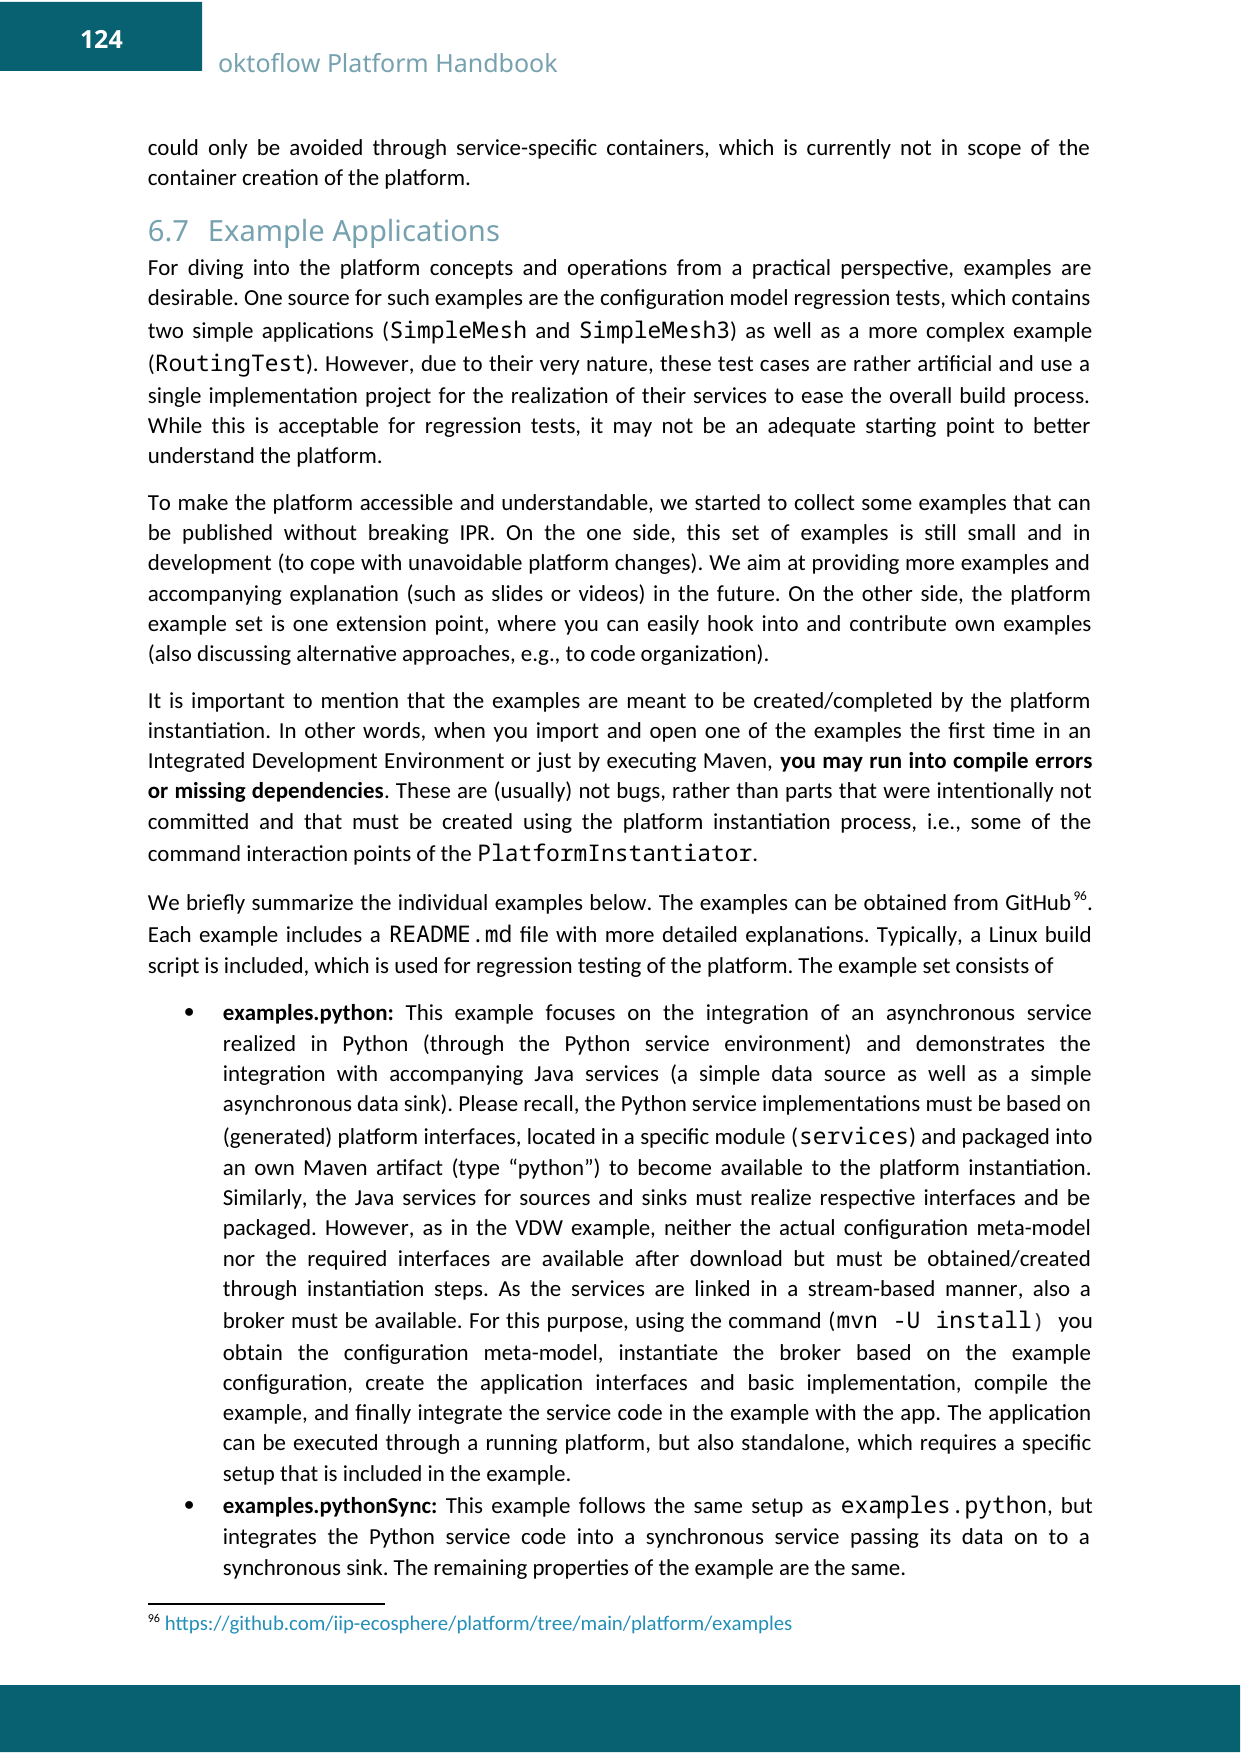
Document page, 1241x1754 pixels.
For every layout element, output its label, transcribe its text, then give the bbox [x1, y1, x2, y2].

list examples.pythonSync: This example follows the same setup as examples.python, but integrates the Python service code into a synchronous service passing its data on to a synchronous sink. The remaining properties of the example are the same. [185, 1489, 1093, 1581]
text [148, 133, 1093, 191]
text To make the platform accessible and understandable, we started to collect some examples that can be published without breaking IPR. On the one side, this set of examples is still small and in development (to cope with unavoidable platform changes). We aim at providing more examples and accompanying explanation (such as slides or videos) in the future. On the other side, the platform example set is one extension point, where you can easily hook into and contribute own examples (also discussing alternative approaches, e.g., to code organization). [148, 488, 1093, 667]
text We briefly summarize the individual examples below. The examples can be obtained from GitHub. Each example includes a README.md file with more detailed explanations. Typically, a Linux build script is included, which is used for regression testing of the platform. The example set consists of [148, 888, 1093, 980]
list examples.python: This example focuses on the integration of an asynchronous service realized in Python (through the Python service environment) and demonstrates the integration with accompanying Java services (a simple data source as well as a simple asynchronous data sink). Please recall, the Python service implementations must be based on (generated) platform interfaces, located in a specific module (services) and packaged into an own Maven artifact (type “python”) to become available to the platform instantiation. Similarly, the Java services for sources and sinks must realize respective interfaces and be packaged. However, as in the VDW example, neither the actual configuration meta-model nor the required interfaces are available after download but must be obtained/created through instantiation steps. As the services are linked in a stream-based manner, also a broker must be available. For this purpose, using the command (mvn -U install) you obtain the configuration meta-model, instantiate the broker based on the example configuration, create the application interfaces and basic implementation, compile the example, and finally integrate the service code in the example with the app. The application can be executed through a running platform, but also standalone, which requires a specific setup that is included in the example. [185, 998, 1093, 1487]
text It is important to mention that the examples are meant to be created/completed by the platform instantiation. In other words, when you import and open one of the examples the first time in an Integrated Development Environment or just by executing Maven, you may run into compile errors or missing dependencies. These are (usually) not bugs, rather than parts that were intentionally not committed and that must be created using the platform instantiation process, i.e., some of the command interaction points of the PlatformInstantiator. [148, 686, 1093, 868]
text For diving into the platform concepts and operations from a practical perspective, examples are desirable. One source for such examples are the configuration model regression tests, which contains two simple applications (SimpleMesh and SimpleMesh3) as well as a more complex example (RoutingTest). However, due to their very nature, these test cases are rather artificial and use a single implementation project for the realization of their services to ease the overall build process. While this is acceptable for regression tests, it may not be an adequate starting point to better understand the platform. [148, 253, 1093, 469]
subtitle Example Applications [148, 210, 1093, 250]
